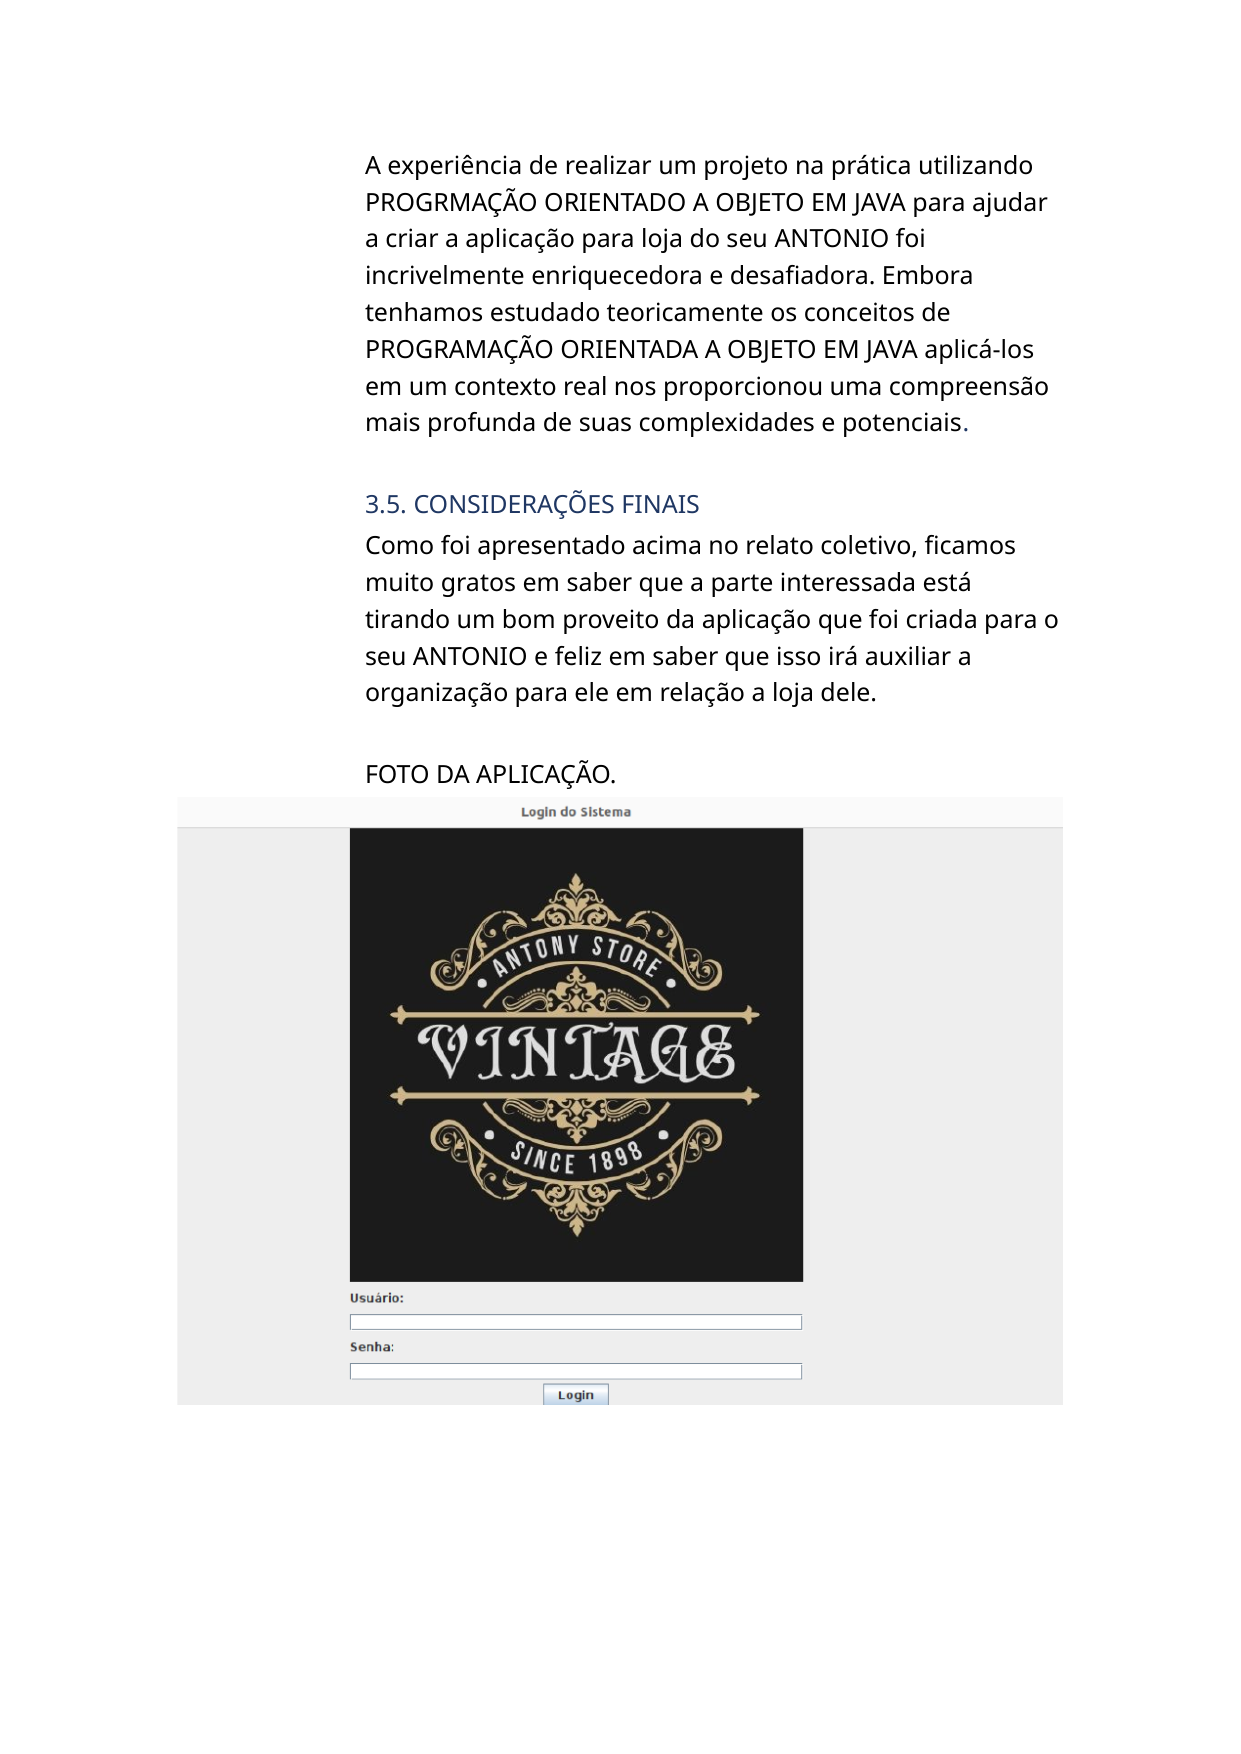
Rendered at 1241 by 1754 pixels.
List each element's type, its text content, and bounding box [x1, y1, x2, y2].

text FOTO DA APLICAÇÃO. [365, 757, 1063, 791]
text A experiência de realizar um projeto na prática utilizando PROGRMAÇÃO ORIENTADO A OBJETO EM JAVA para ajudar a criar a aplicação para loja do seu ANTONIO foi incrivelmente enriquecedora e desafiadora. Embora tenhamos estudado teoricamente os conceitos de PROGRAMAÇÃO ORIENTADA A OBJETO EM JAVA aplicá-los em um contexto real nos proporcionou uma compreensão mais profunda de suas complexidades e potenciais. [365, 148, 1063, 439]
text 3.5. CONSIDERAÇÕES FINAIS [365, 487, 1063, 521]
picture [177, 797, 1063, 1405]
text Como foi apresentado acima no relato coletivo, ficamos muito gratos em saber que a parte interessada está tirando um bom proveito da aplicação que foi criada para o seu ANTONIO e feliz em saber que isso irá auxiliar a organização para ele em relação a loja dele. [365, 528, 1063, 709]
